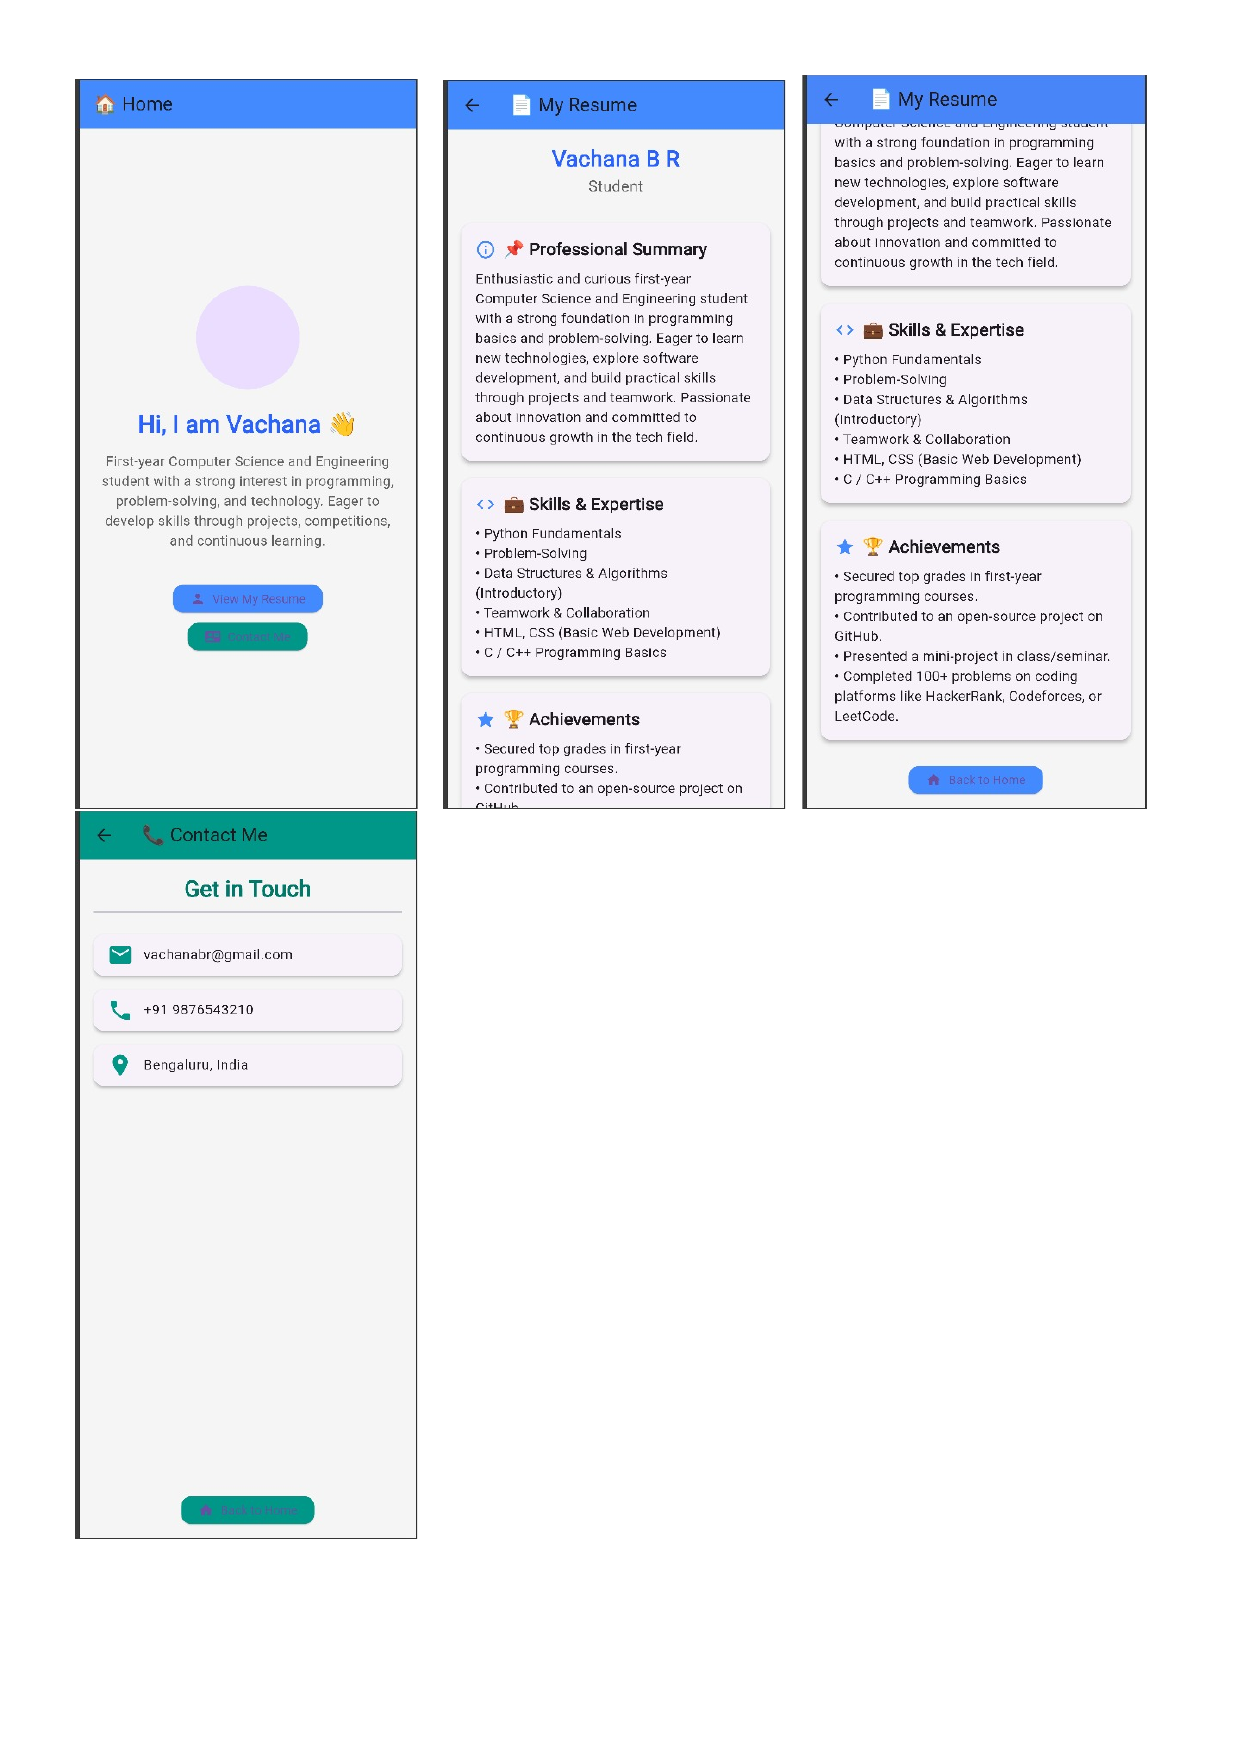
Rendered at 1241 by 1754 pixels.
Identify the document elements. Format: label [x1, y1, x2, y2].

picture [802, 75, 1147, 809]
picture [75, 79, 418, 809]
picture [75, 811, 418, 1539]
picture [443, 80, 786, 809]
